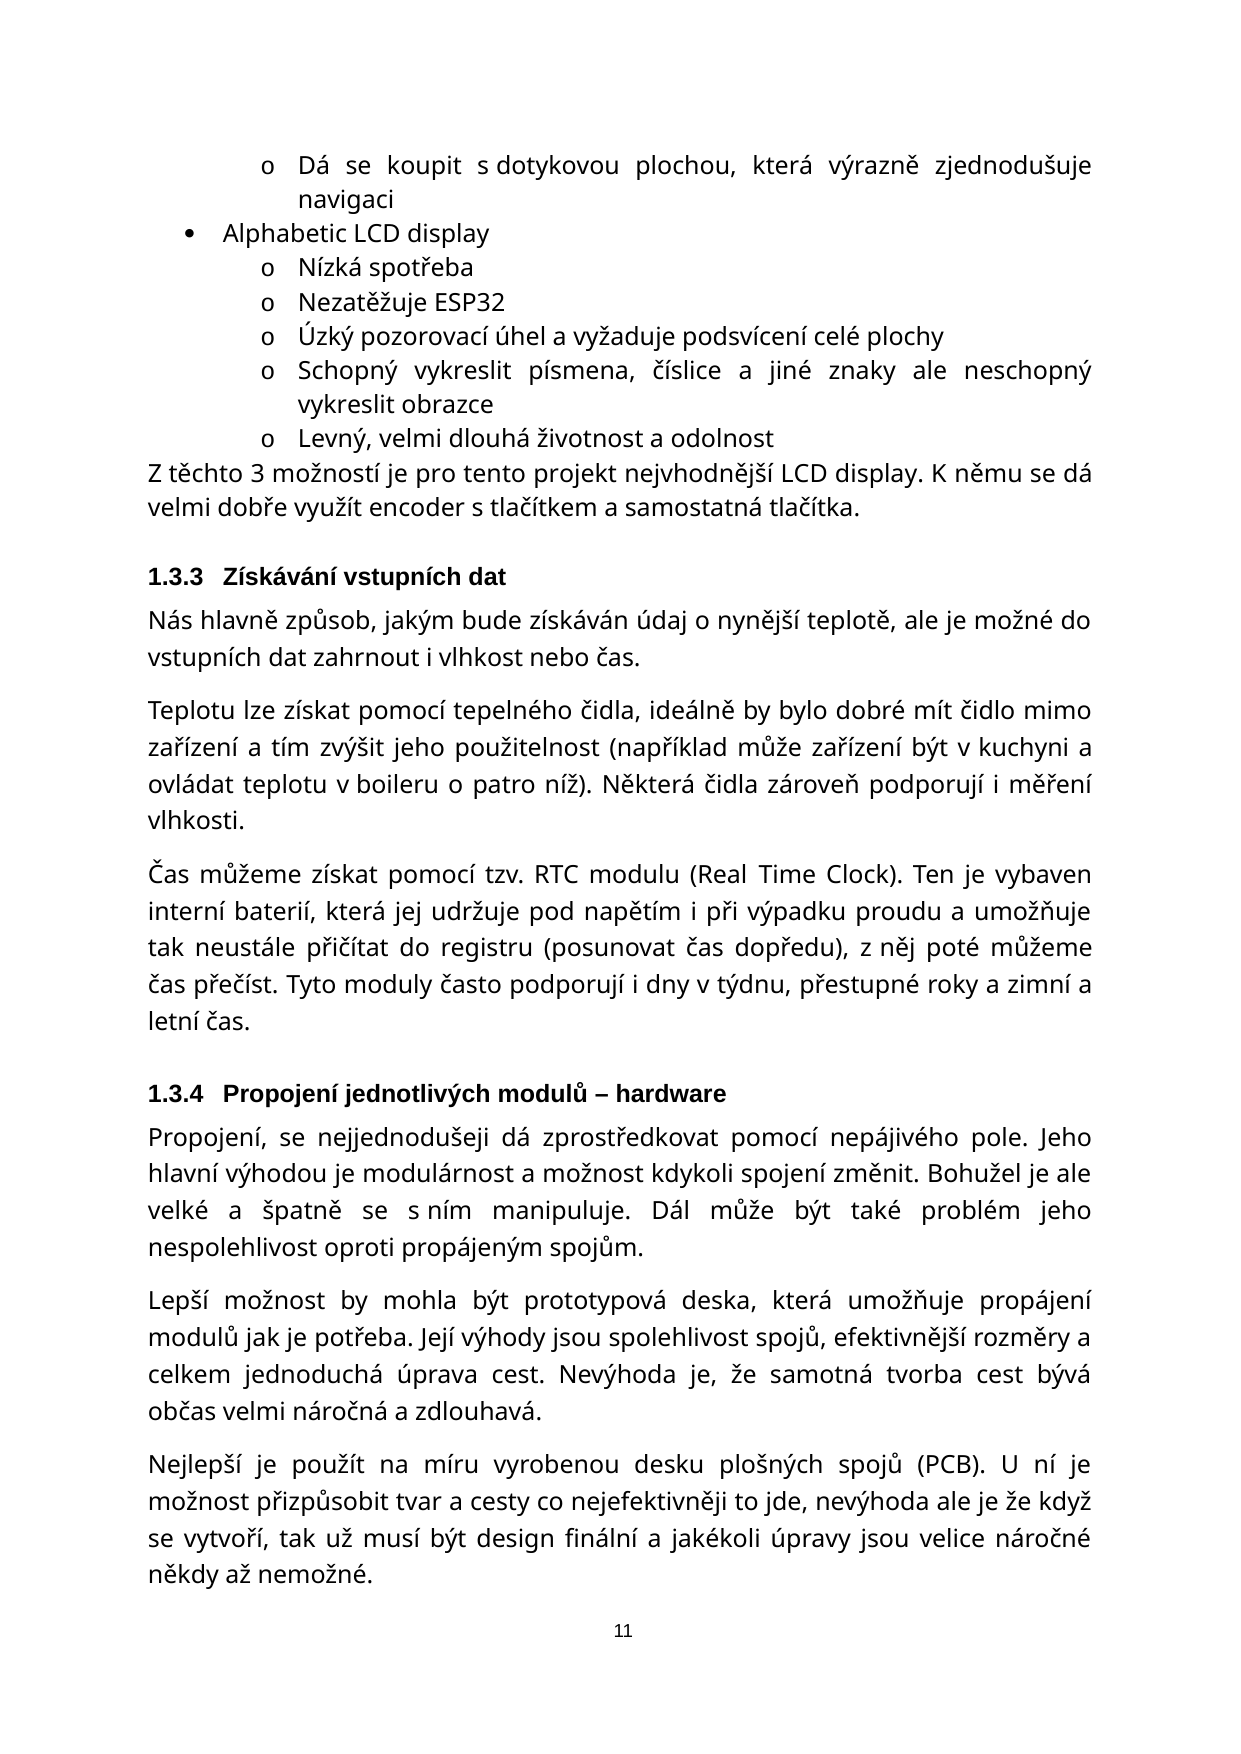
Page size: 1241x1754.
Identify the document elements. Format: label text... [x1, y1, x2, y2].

subtitle Získávání vstupních dat [148, 562, 1093, 591]
text Nás hlavně způsob, jakým bude získáván údaj o nynější teplotě, ale je možné do vstupních dat zahrnout i vlhkost nebo čas. [148, 602, 1093, 673]
list Dá se koupit s dotykovou plochou, která výrazně zjednodušuje navigaci [260, 148, 1093, 216]
list Nízká spotřeba [260, 250, 1093, 284]
subtitle Propojení jednotlivých modulů – hardware [148, 1079, 1093, 1107]
list Schopný vykreslit písmena, číslice a jiné znaky ale neschopný vykreslit obrazce [260, 353, 1093, 421]
text Teplotu lze získat pomocí tepelného čidla, ideálně by bylo dobré mít čidlo mimo zařízení a tím zvýšit jeho použitelnost (například může zařízení být v kuchyni a ovládat teplotu v boileru o patro níž). Některá čidla zároveň podporují i měření vlhkosti. [148, 693, 1093, 837]
text Čas můžeme získat pomocí tzv. RTC modulu (Real Time Clock). Ten je vybaven interní baterií, která jej udržuje pod napětím i při výpadku proudu a umožňuje tak neustále přičítat do registru (posunovat čas dopředu), z něj poté můžeme čas přečíst. Tyto moduly často podporují i dny v týdnu, přestupné roky a zimní a letní čas. [148, 856, 1093, 1038]
list Levný, velmi dlouhá životnost a odolnost [260, 421, 1093, 455]
text Propojení, se nejjednodušeji dá zprostředkovat pomocí nepájivého pole. Jeho hlavní výhodou je modulárnost a možnost kdykoli spojení změnit. Bohužel je ale velké a špatně se s ním manipuluje. Dál může být také problém jeho nespolehlivost oproti propájeným spojům. [148, 1119, 1093, 1264]
list Alphabetic LCD display [185, 216, 1093, 250]
list Úzký pozorovací úhel a vyžaduje podsvícení celé plochy [260, 318, 1093, 353]
list Z těchto 3 možností je pro tento projekt nejvhodnější LCD display. K němu se dá velmi dobře využít encoder s tlačítkem a samostatná tlačítka. [148, 455, 1093, 523]
list Nezatěžuje ESP32 [260, 284, 1093, 318]
text Lepší možnost by mohla být prototypová deska, která umožňuje propájení modulů jak je potřeba. Její výhody jsou spolehlivost spojů, efektivnější rozměry a celkem jednoduchá úprava cest. Nevýhoda je, že samotná tvorba cest bývá občas velmi náročná a zdlouhavá. [148, 1283, 1093, 1427]
text Nejlepší je použít na míru vyrobenou desku plošných spojů (PCB). U ní je možnost přizpůsobit tvar a cesty co nejefektivněji to jde, nevýhoda ale je že když se vytvoří, tak už musí být design finální a jakékoli úpravy jsou velice náročné někdy až nemožné. [148, 1447, 1093, 1591]
